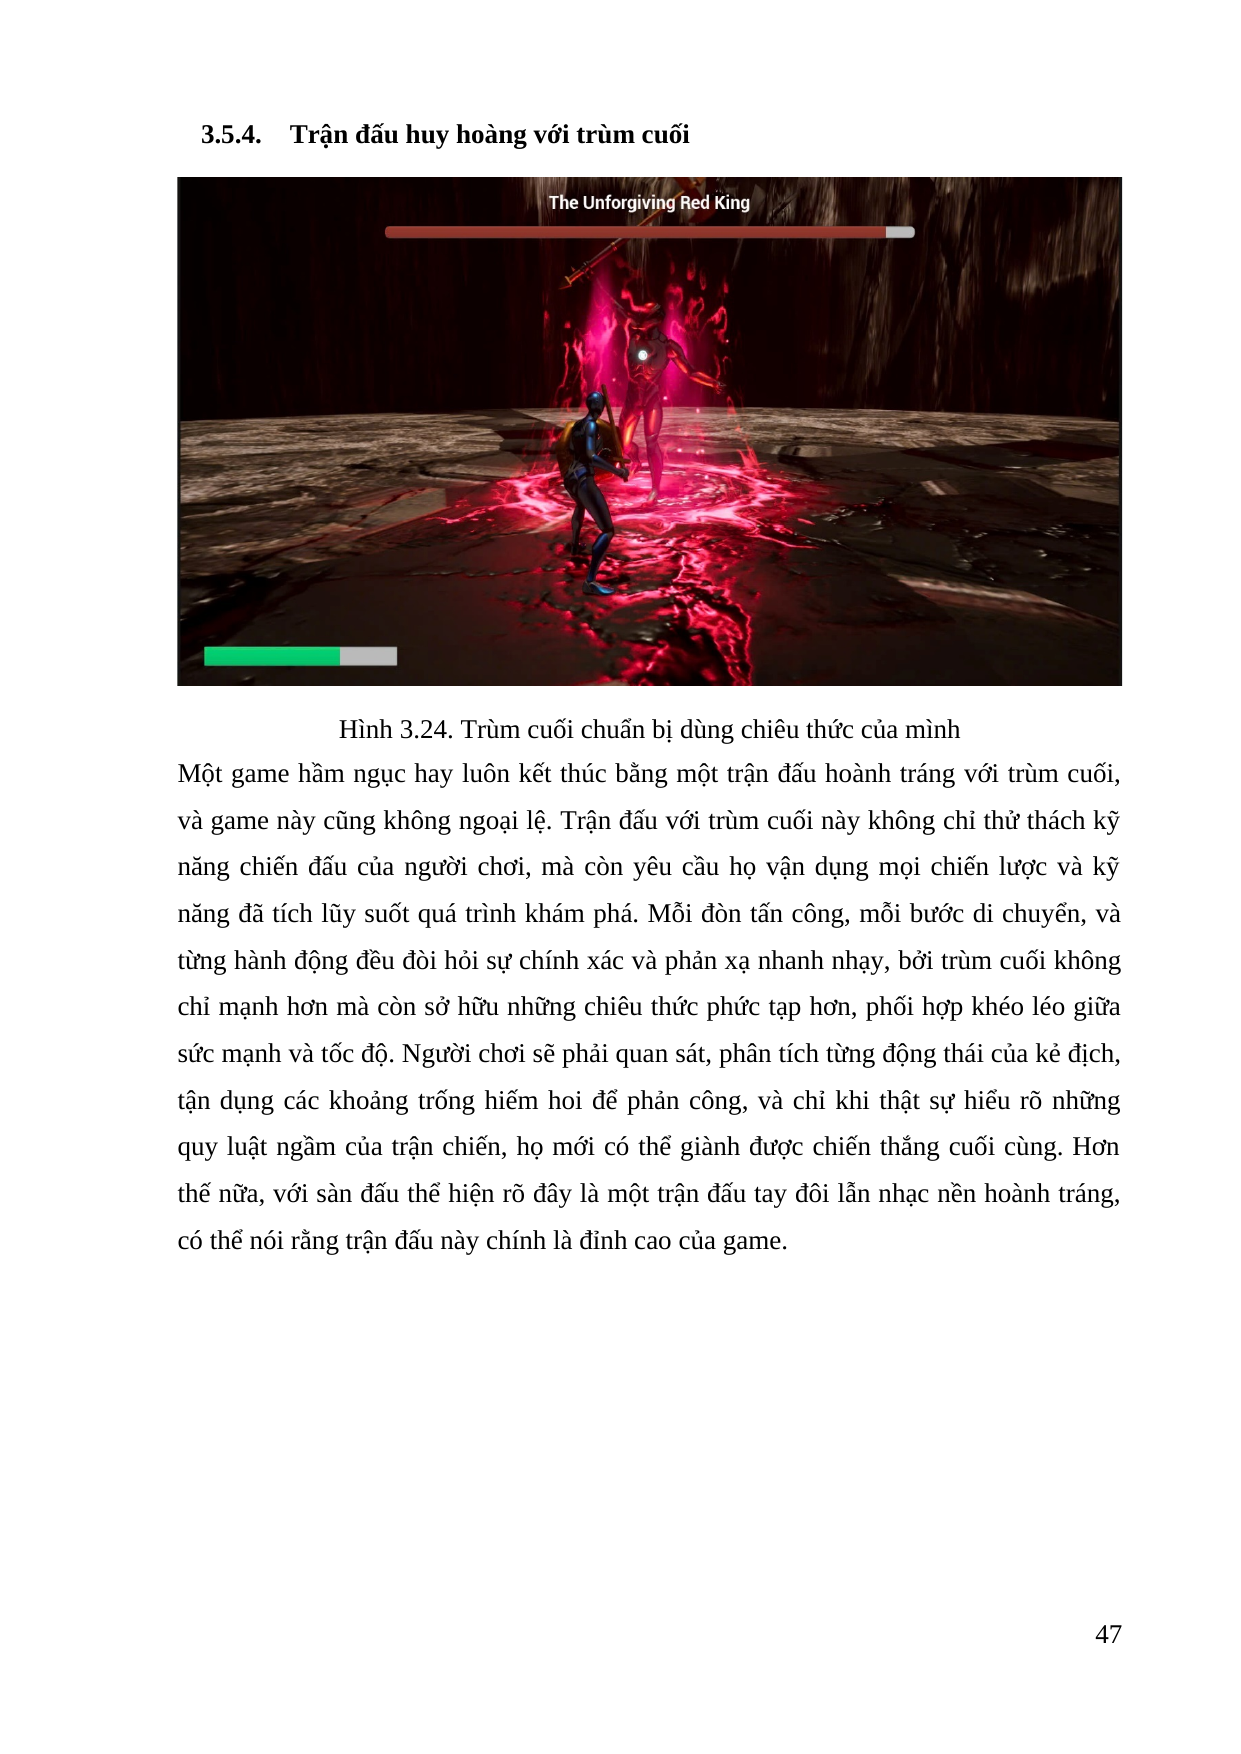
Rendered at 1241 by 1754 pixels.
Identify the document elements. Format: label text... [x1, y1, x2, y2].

text Một game hầm ngục hay luôn kết thúc bằng một trận đấu hoành tráng với trùm cuối, và game này cũng không ngoại lệ. Trận đấu với trùm cuối này không chỉ thử thách kỹ năng chiến đấu của người chơi, mà còn yêu cầu họ vận dụng mọi chiến lược và kỹ năng đã tích lũy suốt quá trình khám phá. Mỗi đòn tấn công, mỗi bước di chuyển, và từng hành động đều đòi hỏi sự chính xác và phản xạ nhanh nhạy, bởi trùm cuối không chỉ mạnh hơn mà còn sở hữu những chiêu thức phức tạp hơn, phối hợp khéo léo giữa sức mạnh và tốc độ. Người chơi sẽ phải quan sát, phân tích từng động thái của kẻ địch, tận dụng các khoảng trống hiếm hoi để phản công, và chỉ khi thật sự hiểu rõ những quy luật ngầm của trận chiến, họ mới có thể giành được chiến thắng cuối cùng. Hơn thế nữa, với sàn đấu thể hiện rõ đây là một trận đấu tay đôi lẫn nhạc nền hoành tráng, có thể nói rằng trận đấu này chính là đỉnh cao của game. [177, 757, 1122, 1255]
picture [177, 177, 1123, 686]
subtitle Trận đấu huy hoàng với trùm cuối [201, 118, 1122, 149]
